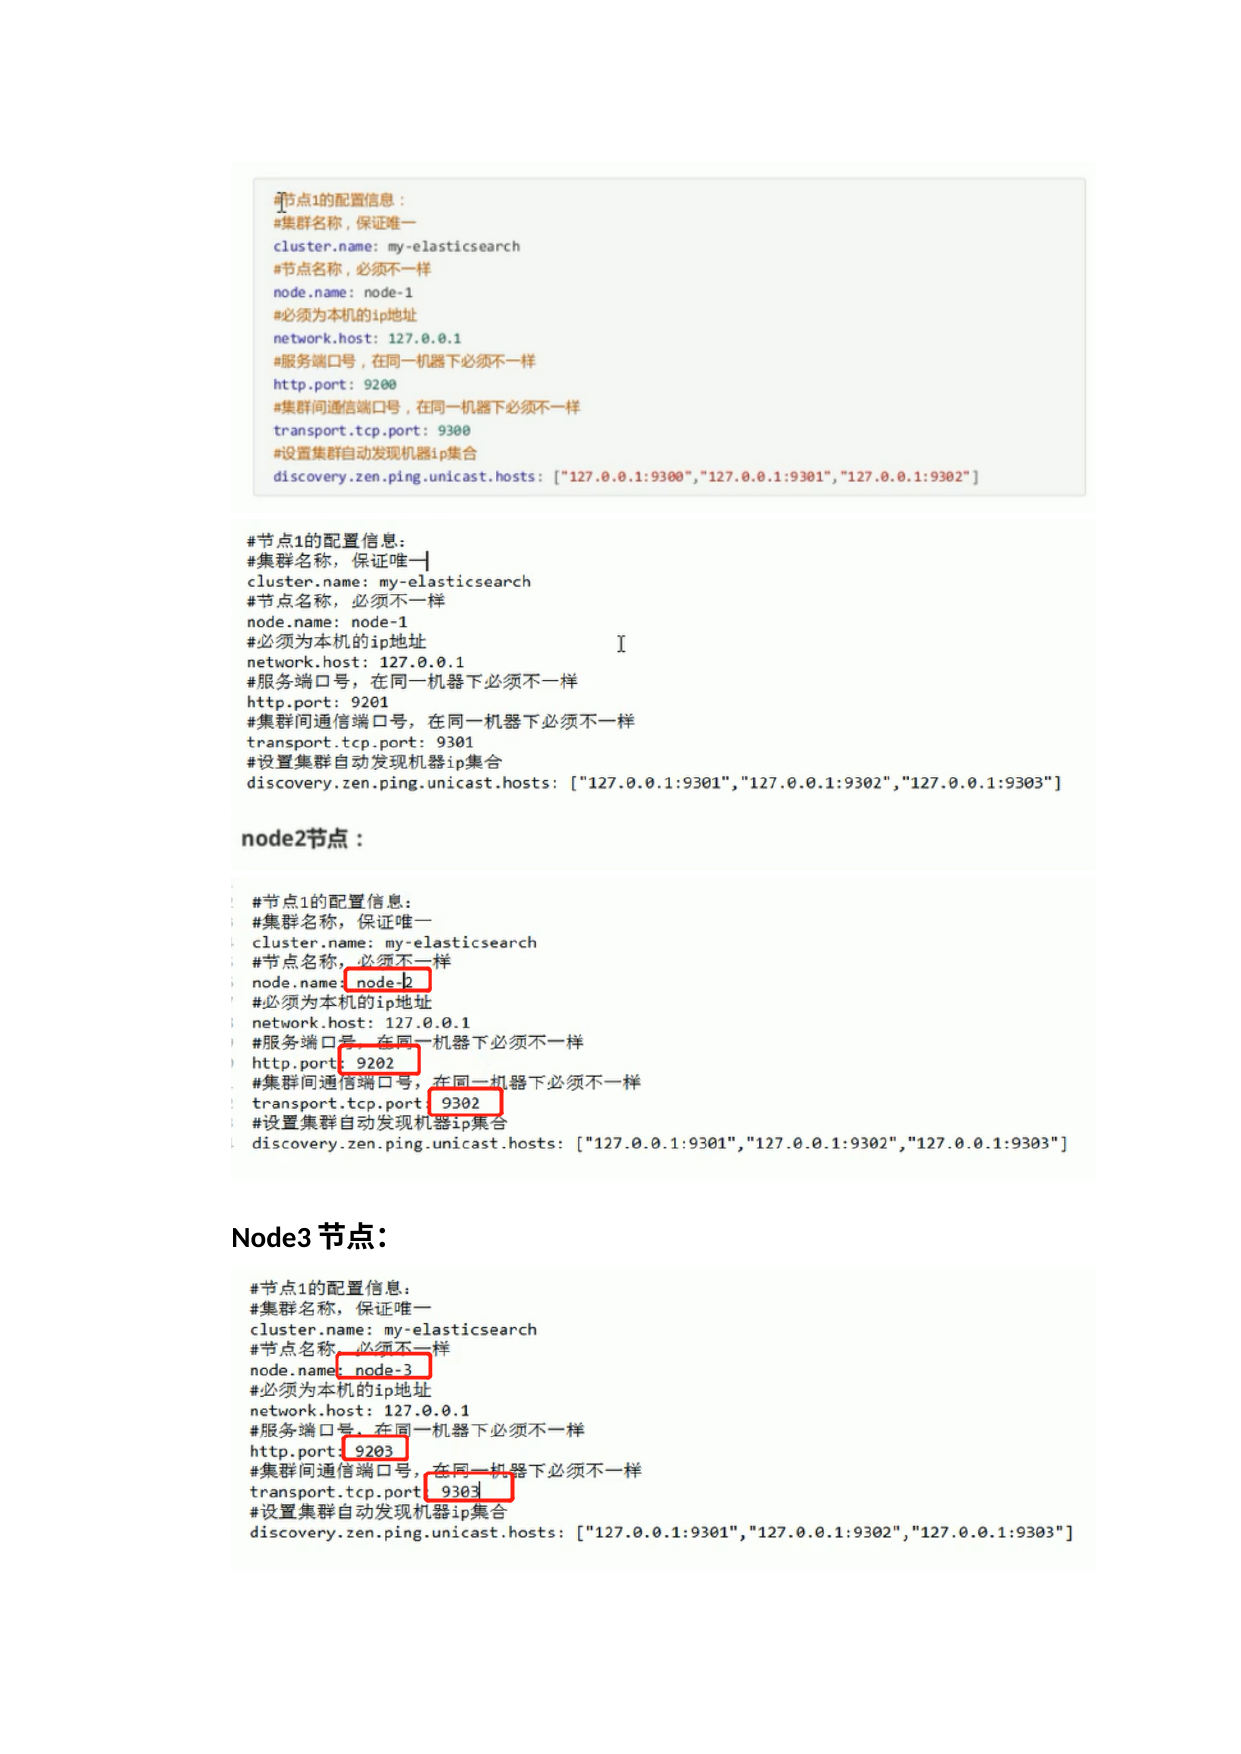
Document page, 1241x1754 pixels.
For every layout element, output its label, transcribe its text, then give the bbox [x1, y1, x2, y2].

picture [231, 162, 1096, 513]
picture [231, 519, 1097, 811]
picture [231, 1267, 1096, 1571]
text Node3节点： [187, 1202, 1053, 1267]
picture [231, 877, 1096, 1180]
picture [231, 812, 1097, 870]
